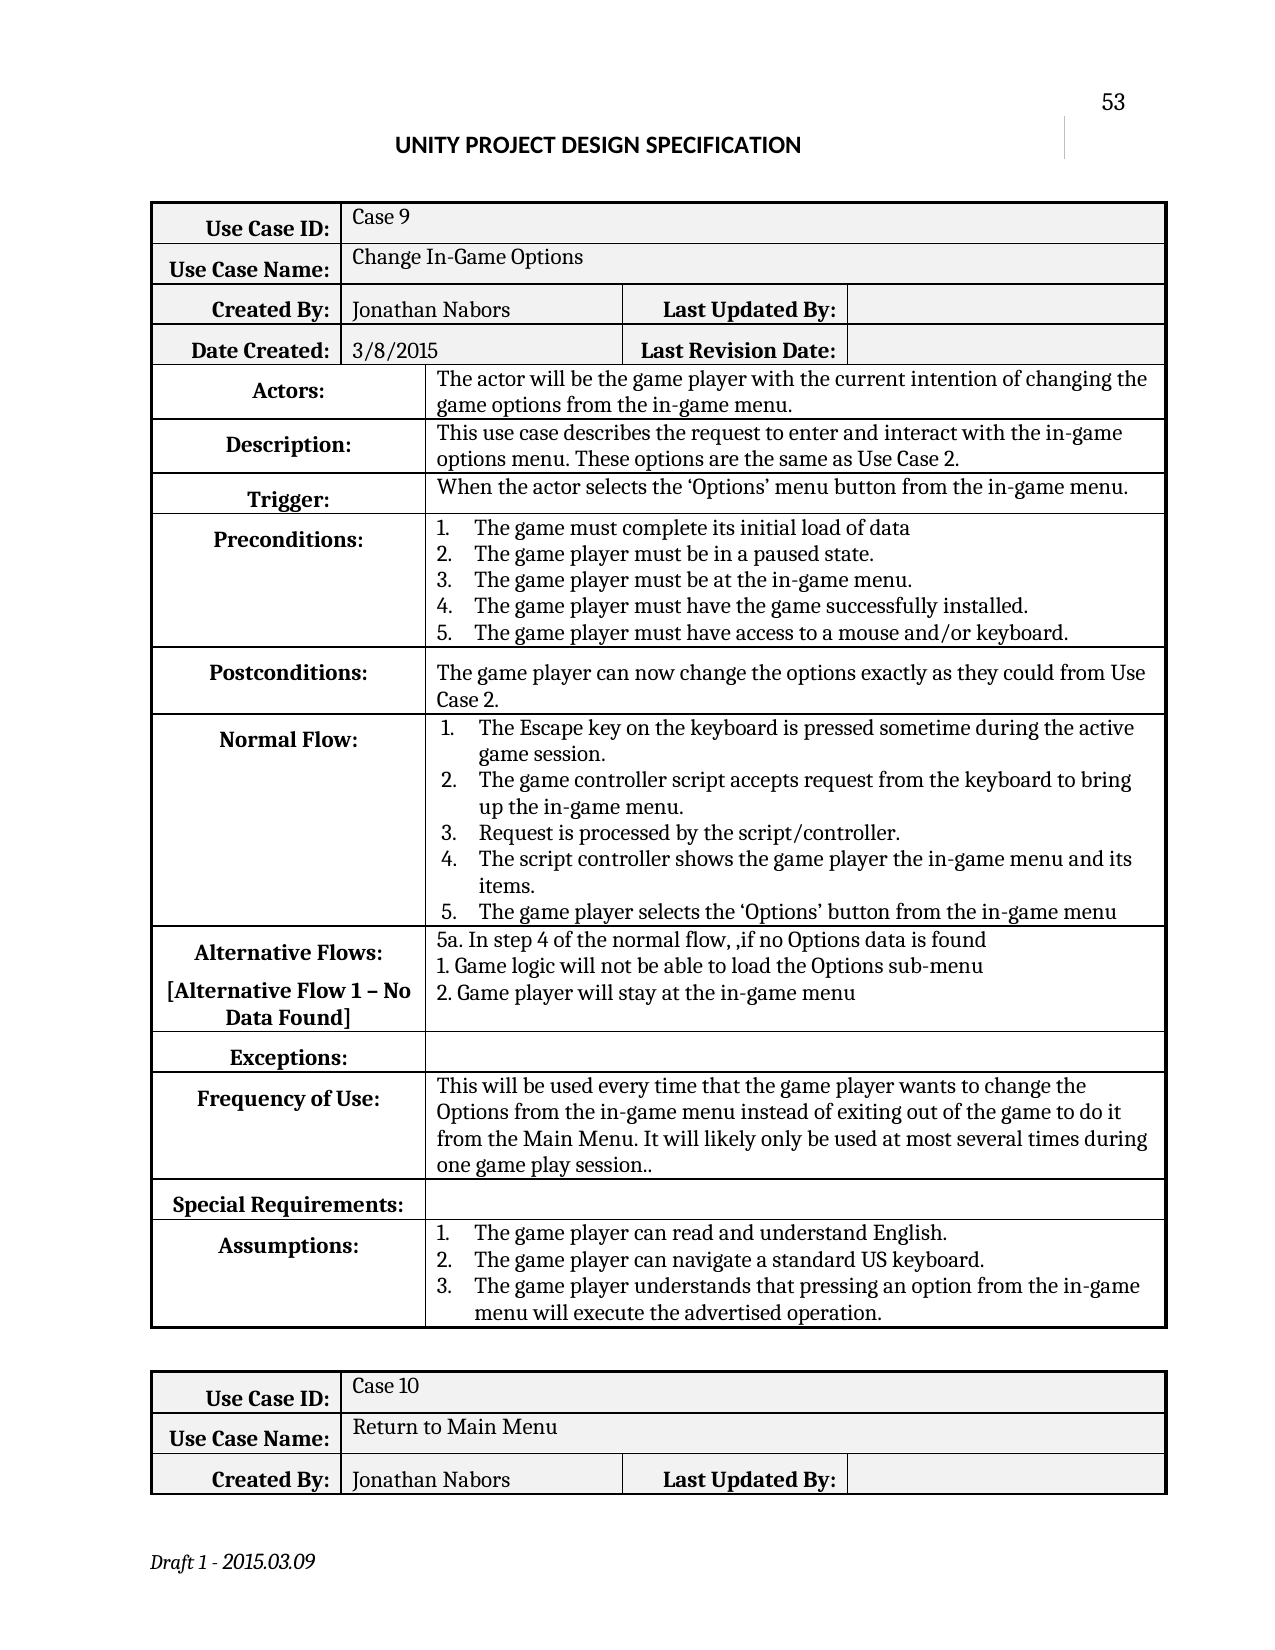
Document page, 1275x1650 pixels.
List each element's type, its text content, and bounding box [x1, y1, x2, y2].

table_header Use Case ID: [153, 1373, 340, 1412]
table_header Case 9 [342, 204, 1164, 242]
table_cell The game player can now change the options exactly as they could from Use Case 2. [426, 648, 1164, 713]
table_cell Created By: [153, 1454, 340, 1493]
table_cell Description: [153, 420, 425, 472]
table_cell Frequency of Use: [153, 1073, 425, 1178]
table_cell Trigger: [153, 474, 425, 513]
table_cell The game must complete its initial load of data The game player must be in a paused state. The game player must be at the in-game menu. The game player must have the game successfully installed. The game player must have access to a mouse and/or keyboard. [426, 514, 1164, 646]
table_cell When the actor selects the ‘Options’ menu button from the in-game menu. [426, 474, 1164, 513]
table_cell The Escape key on the keyboard is pressed sometime during the active game session. The game controller script accepts request from the keyboard to bring up the in-game menu. Request is processed by the script/controller. The script controller shows the game player the in-game menu and its items. The game player selects the ‘Options’ button from the in-game menu [426, 715, 1164, 925]
table_cell Change In-Game Options [342, 244, 1164, 283]
table_cell [848, 325, 1164, 364]
table_cell [426, 1180, 1164, 1219]
table_cell Actors: [153, 365, 425, 418]
table_cell Postconditions: [153, 648, 425, 713]
table_cell 5a. In step 4 of the normal flow, ,if no Options data is found 1. Game logic will not be able to load the Options sub-menu 2. Game player will stay at the in-game menu [426, 927, 1164, 1031]
table_cell Last Updated By: [623, 285, 847, 323]
table_cell [848, 1454, 1164, 1493]
table_header Case 10 [342, 1373, 1164, 1412]
table_cell Jonathan Nabors [342, 285, 622, 323]
table_cell This will be used every time that the game player wants to change the Options from the in-game menu instead of exiting out of the game to do it from the Main Menu. It will likely only be used at most several times during one game play session.. [426, 1073, 1164, 1178]
table_cell Last Updated By: [623, 1454, 847, 1493]
table_cell Exceptions: [153, 1032, 425, 1071]
table_cell Created By: [153, 285, 340, 323]
table_header Use Case ID: [153, 204, 340, 242]
table_cell Use Case Name: [153, 1414, 340, 1452]
table_cell [426, 1032, 1164, 1071]
table_cell Alternative Flows: [Alternative Flow 1 – No Data Found] [153, 927, 425, 1031]
table_cell The actor will be the game player with the current intention of changing the game options from the in-game menu. [426, 365, 1164, 418]
table_cell Preconditions: [153, 514, 425, 646]
table_cell Assumptions: [153, 1220, 425, 1326]
table_cell 3/8/2015 [342, 325, 622, 364]
table_cell Special Requirements: [153, 1180, 425, 1219]
table_cell [848, 285, 1164, 323]
table_cell Return to Main Menu [342, 1414, 1164, 1452]
table_cell This use case describes the request to enter and interact with the in-game options menu. These options are the same as Use Case 2. [426, 420, 1164, 472]
table_cell Use Case Name: [153, 244, 340, 283]
table_cell Normal Flow: [153, 715, 425, 925]
table_cell Date Created: [153, 325, 340, 364]
table_cell Last Revision Date: [623, 325, 847, 364]
table_cell Jonathan Nabors [342, 1454, 622, 1493]
table_cell The game player can read and understand English. The game player can navigate a standard US keyboard. The game player understands that pressing an option from the in-game menu will execute the advertised operation. [426, 1220, 1164, 1326]
